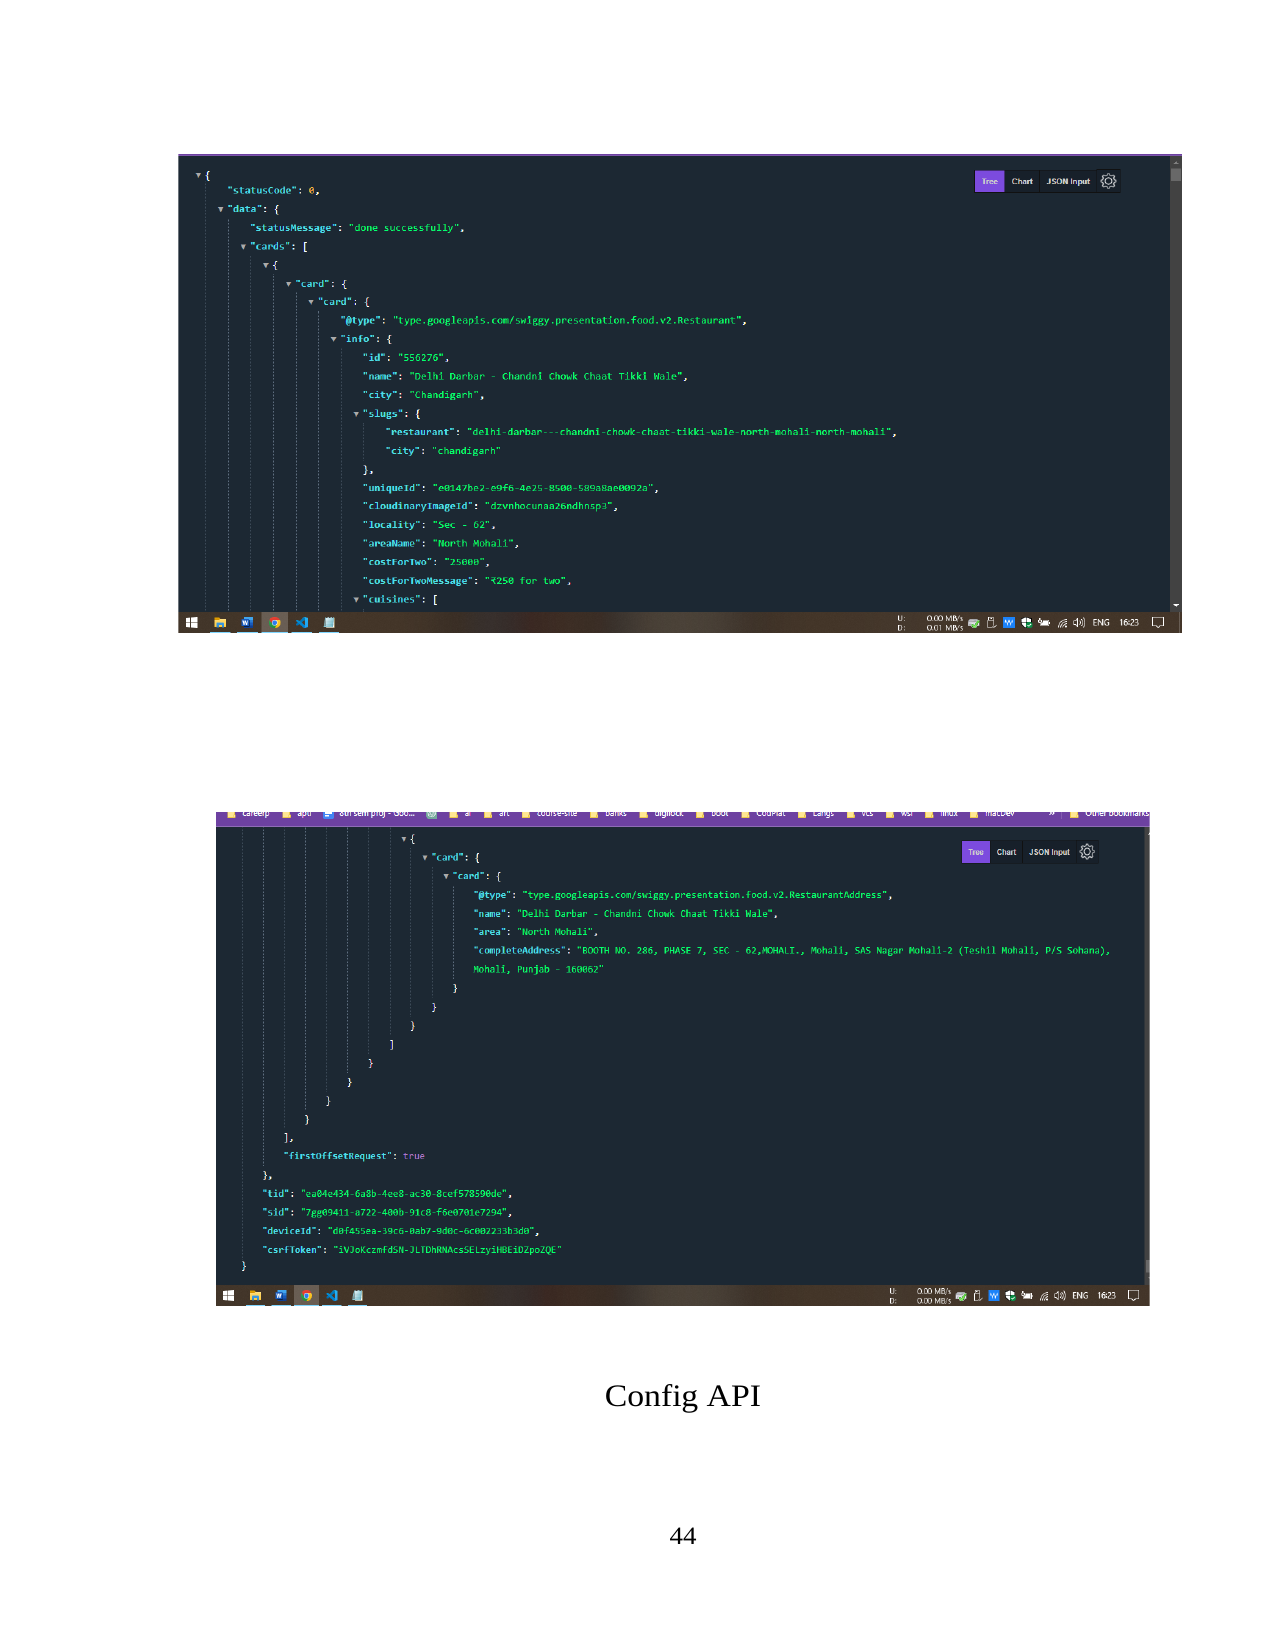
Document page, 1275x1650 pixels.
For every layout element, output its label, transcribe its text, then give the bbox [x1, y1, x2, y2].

text Config API [177, 1377, 1188, 1413]
text 44 [177, 1521, 1188, 1549]
picture [178, 154, 1182, 633]
picture [216, 812, 1150, 1306]
